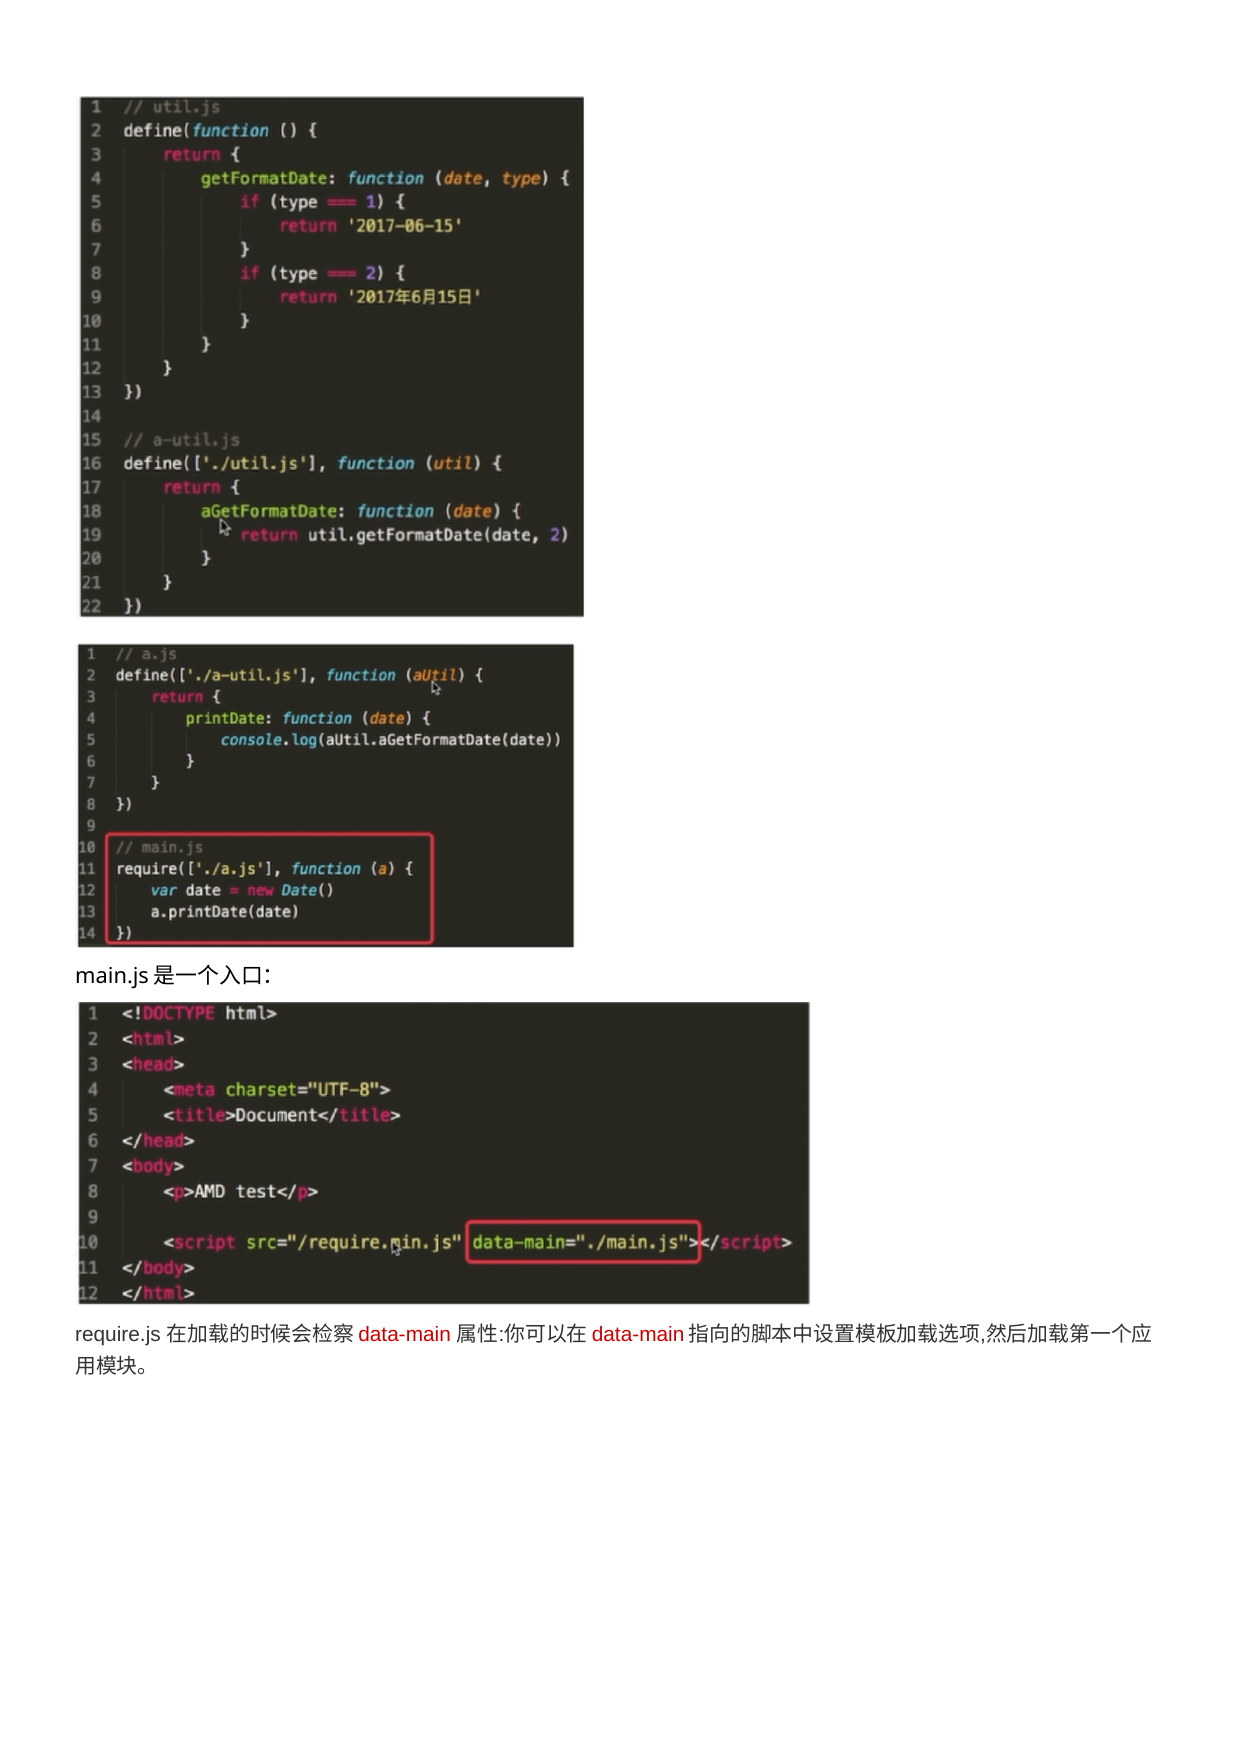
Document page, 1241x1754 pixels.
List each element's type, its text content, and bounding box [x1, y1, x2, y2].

picture [75, 96, 585, 618]
text main.js是一个入口： [75, 958, 1165, 991]
text require.js 在加载的时候会检察data-main 属性:你可以在data-main指向的脚本中设置模板加载选项,然后加载第一个应用模块。 [75, 1316, 1165, 1381]
picture [75, 643, 577, 948]
picture [75, 1002, 811, 1305]
